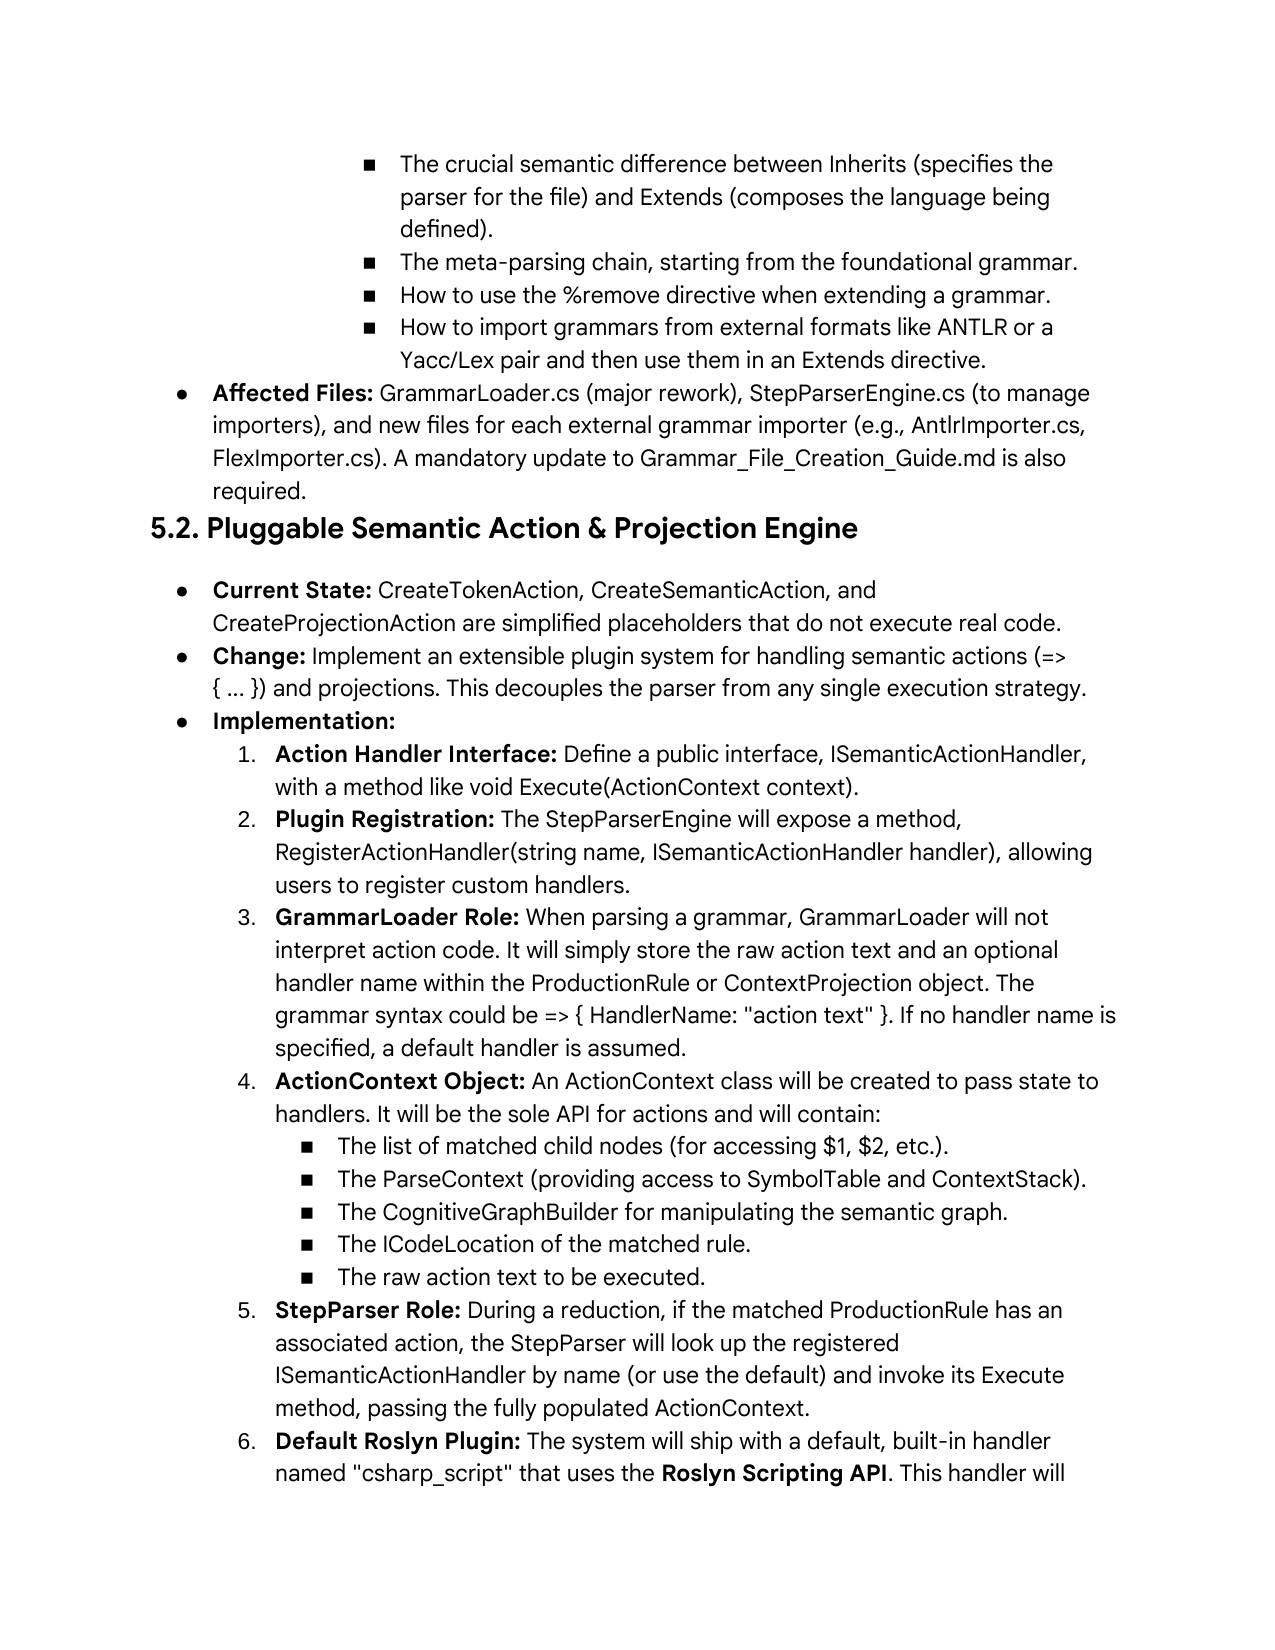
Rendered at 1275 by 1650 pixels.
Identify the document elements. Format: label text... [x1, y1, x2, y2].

list Implementation: [175, 707, 1125, 736]
list ActionContext Object: An ActionContext class will be created to pass state to handlers. It will be the sole API for actions and will contain: [237, 1067, 1125, 1128]
list How to use the %remove directive when extending a grammar. [362, 281, 1125, 309]
list The crucial semantic difference between Inherits (specifies the parser for the file) and Extends (composes the language being defined). [362, 150, 1125, 244]
list The raw action text to be executed. [300, 1263, 1125, 1292]
list Change: Implement an extensible plugin system for handling semantic actions (=> { ... }) and projections. This decouples the parser from any single execution strategy. [175, 642, 1125, 703]
list Plugin Registration: The StepParserEngine will expose a method, RegisterActionHandler(string name, ISemanticActionHandler handler), allowing users to register custom handlers. [237, 805, 1125, 899]
list GrammarLoader Role: When parsing a grammar, GrammarLoader will not interpret action code. It will simply store the raw action text and an optional handler name within the ProductionRule or ContextProjection object. The grammar syntax could be => { HandlerName: "action text" }. If no handler name is specified, a default handler is assumed. [237, 903, 1125, 1063]
list Current State: CreateTokenAction, CreateSemanticAction, and CreateProjectionAction are simplified placeholders that do not execute real code. [175, 576, 1125, 638]
list Action Handler Interface: Define a public interface, ISemanticActionHandler, with a method like void Execute(ActionContext context). [237, 740, 1125, 801]
list The list of matched child nodes (for accessing $1, $2, etc.). [300, 1132, 1125, 1161]
list StepParser Role: During a reduction, if the matched ProductionRule has an associated action, the StepParser will look up the registered ISemanticActionHandler by name (or use the default) and invoke its Execute method, passing the fully populated ActionContext. [237, 1296, 1125, 1423]
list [237, 1427, 1125, 1488]
list How to import grammars from external formats like ANTLR or a Yacc/Lex pair and then use them in an Extends directive. [362, 313, 1125, 375]
subtitle 5.2. Pluggable Semantic Action & Projection Engine [150, 510, 1125, 546]
list Affected Files: GrammarLoader.cs (major rework), StepParserEngine.cs (to manage importers), and new files for each external grammar importer (e.g., AntlrImporter.cs, FlexImporter.cs). A mandatory update to Grammar_File_Creation_Guide.md is also required. [175, 379, 1125, 506]
list The ParseContext (providing access to SymbolTable and ContextStack). [300, 1165, 1125, 1194]
list The ICodeLocation of the matched rule. [300, 1231, 1125, 1259]
list The CognitiveGraphBuilder for manipulating the semantic graph. [300, 1198, 1125, 1227]
list The meta-parsing chain, starting from the foundational grammar. [362, 248, 1125, 277]
